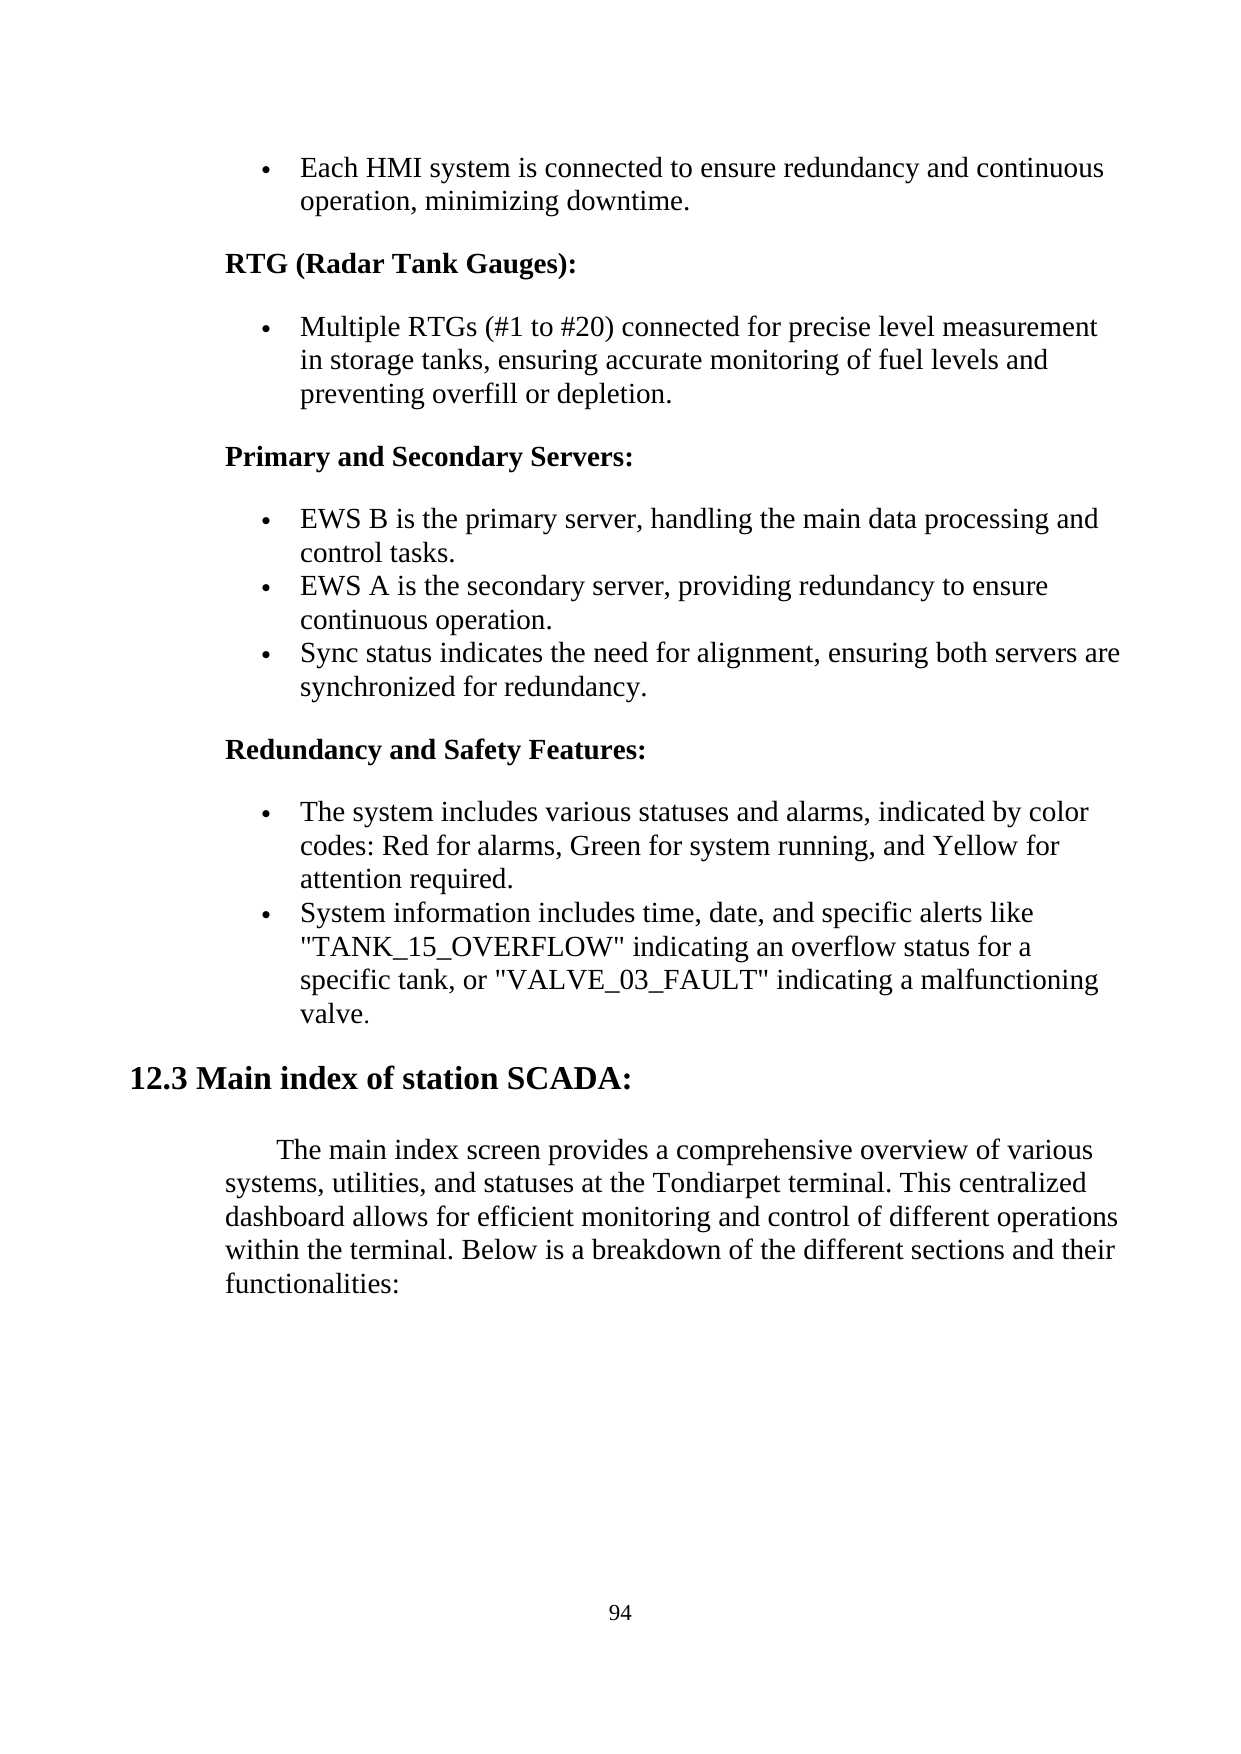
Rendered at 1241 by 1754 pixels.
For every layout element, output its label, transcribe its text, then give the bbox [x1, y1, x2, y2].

list EWS A is the secondary server, providing redundancy to ensure continuous operation. [262, 568, 1128, 636]
list System information includes time, date, and specific alerts like "TANK_15_OVERFLOW" indicating an overflow status for a specific tank, or "VALVE_03_FAULT" indicating a malfunctioning valve. [262, 895, 1128, 1029]
list Sync status indicates the need for alignment, ensuring both servers are synchronized for redundancy. [262, 636, 1128, 703]
text The main index screen provides a comprehensive overview of various systems, utilities, and statuses at the Tondiarpet terminal. This centralized dashboard allows for efficient monitoring and control of different operations within the terminal. Below is a breakdown of the different sections and their functionalities: [225, 1132, 1128, 1299]
text Primary and Secondary Servers: [225, 439, 1128, 472]
list The system includes various statuses and alarms, indicated by color codes: Red for alarms, Green for system running, and Yellow for attention required. [262, 794, 1128, 895]
list Each HMI system is connected to ensure redundancy and continuous operation, minimizing downtime. [262, 150, 1128, 217]
list Multiple RTGs (#1 to #20) connected for precise level measurement in storage tanks, ensuring accurate monitoring of fuel levels and preventing overfill or depletion. [262, 309, 1128, 409]
text RTG (Radar Tank Gauges): [225, 246, 1128, 280]
text 12.3 Main index of station SCADA: [112, 1058, 1128, 1097]
text Redundancy and Safety Features: [225, 732, 1128, 765]
list EWS B is the primary server, handling the main data processing and control tasks. [262, 501, 1128, 568]
